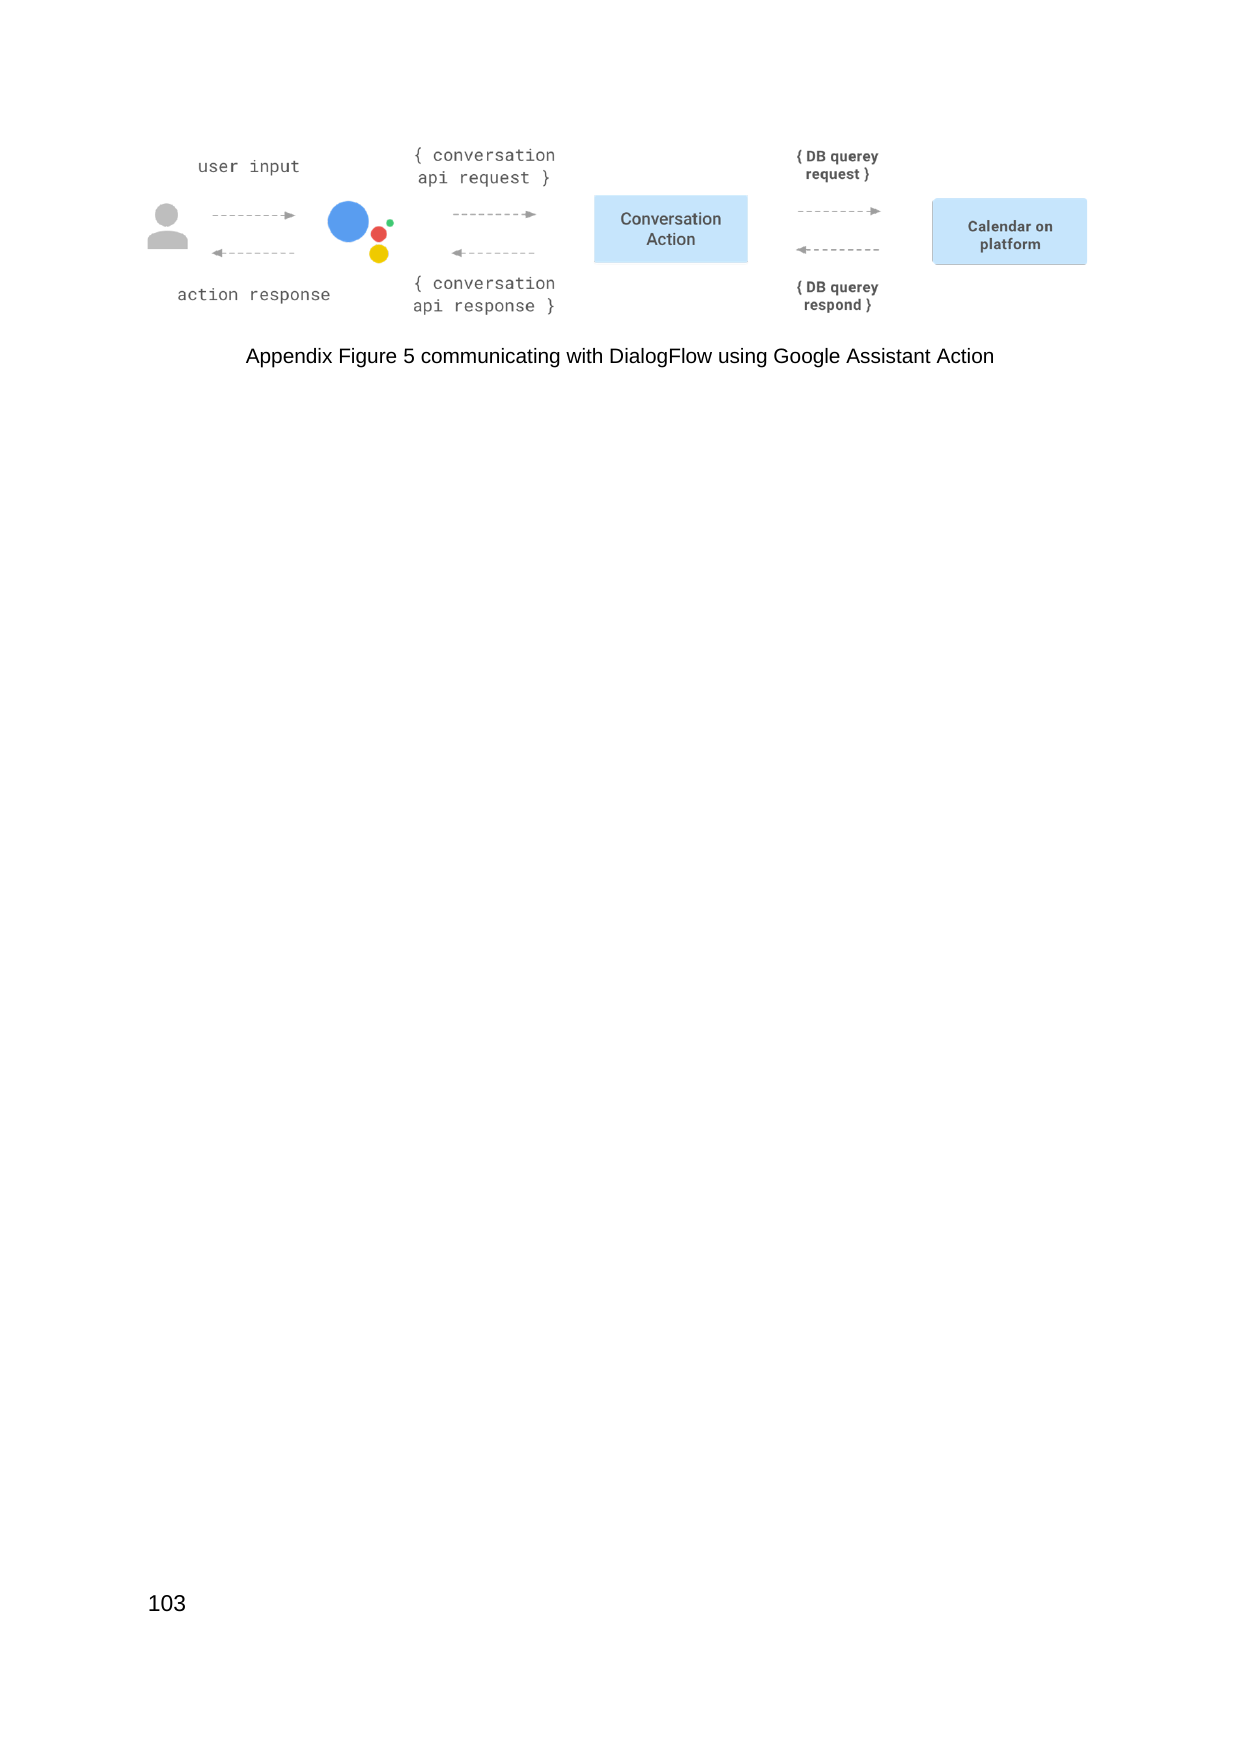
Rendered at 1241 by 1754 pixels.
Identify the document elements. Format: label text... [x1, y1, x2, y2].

text Appendix Figure 5 communicating with DialogFlow using Google Assistant Action [148, 340, 1093, 369]
picture [147, 147, 1088, 315]
